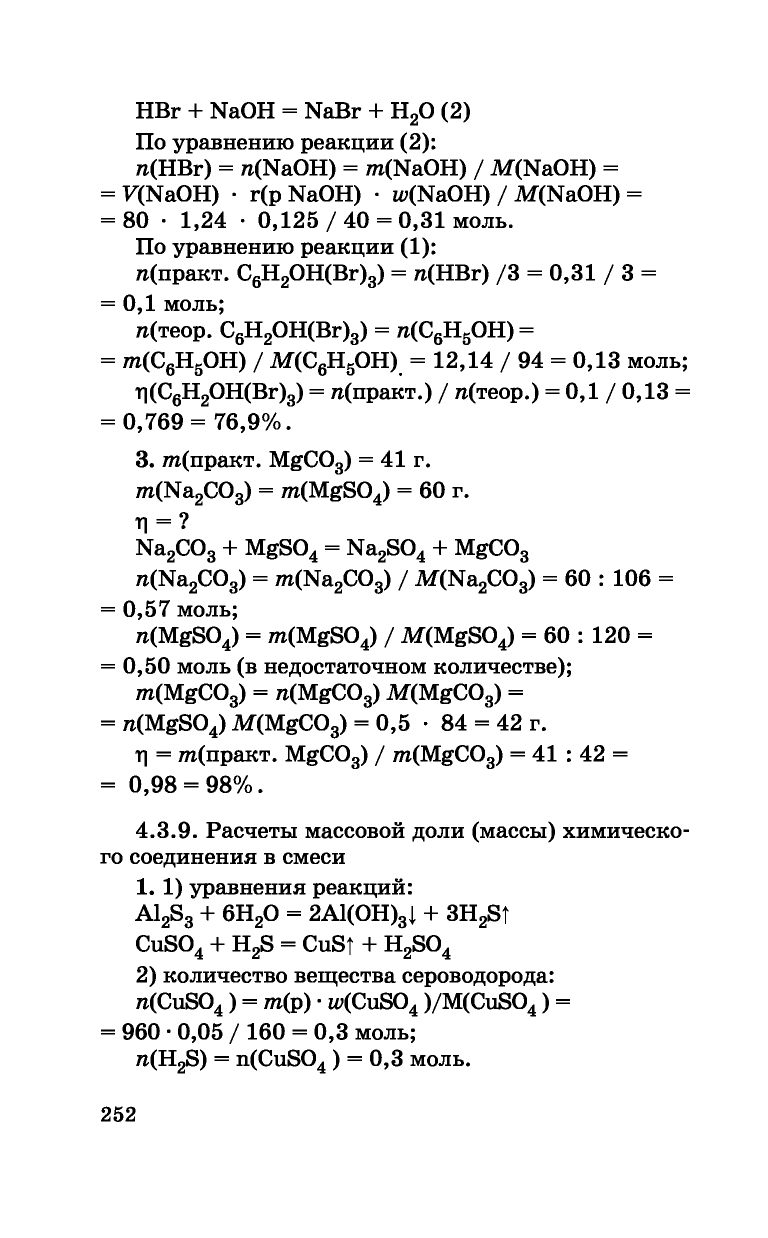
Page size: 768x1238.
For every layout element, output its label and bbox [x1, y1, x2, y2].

picture [100, 102, 690, 1122]
